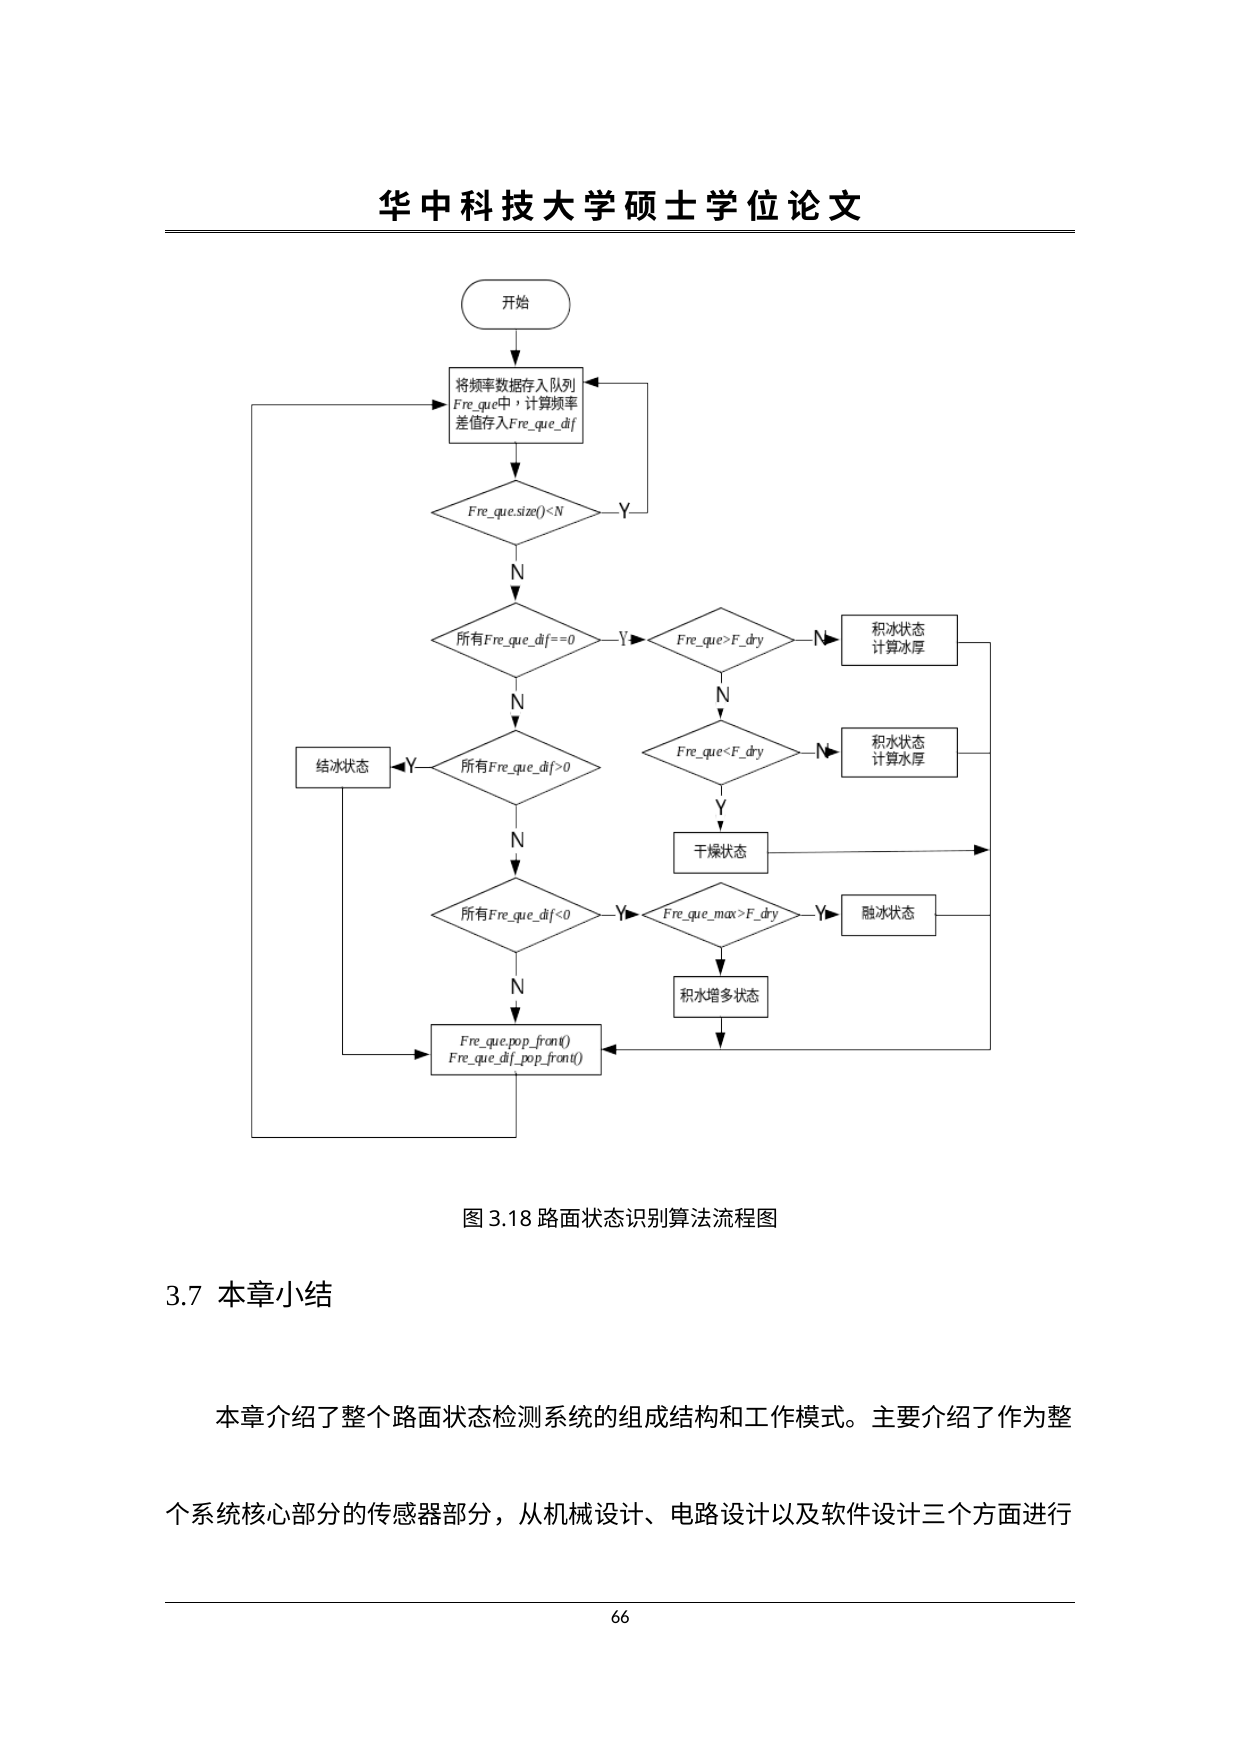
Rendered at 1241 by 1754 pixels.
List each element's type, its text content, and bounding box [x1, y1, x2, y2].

list 本章小结 [165, 1260, 1075, 1325]
text 图3.18 路面状态识别算法流程图 [165, 1201, 1075, 1233]
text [165, 1383, 1075, 1546]
